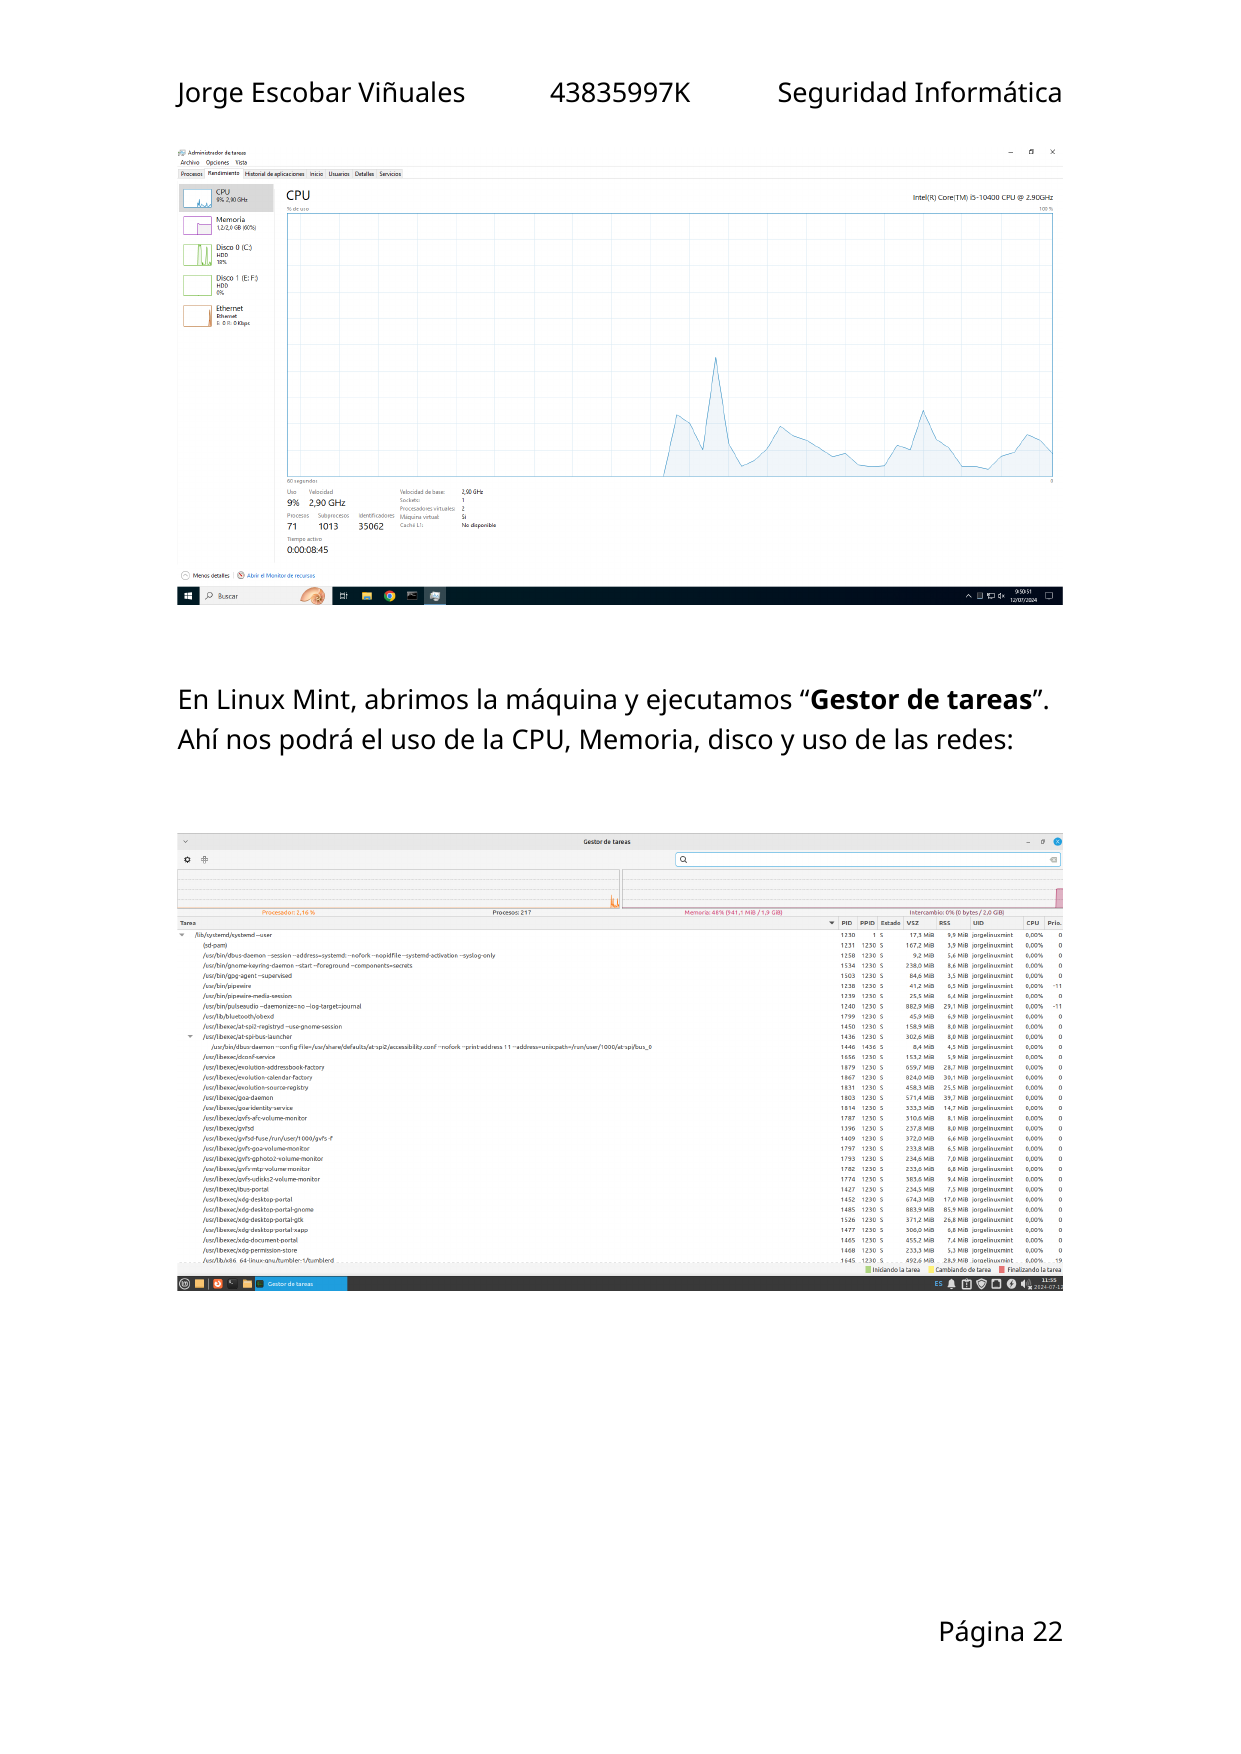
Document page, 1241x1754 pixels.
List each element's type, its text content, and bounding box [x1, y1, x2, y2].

picture [177, 147, 1063, 605]
picture [177, 833, 1063, 1291]
text En Linux Mint, abrimos la máquina y ejecutamos “Gestor de tareas”. Ahí nos podrá el uso de la CPU, Memoria, disco y uso de las redes: [177, 680, 1063, 757]
